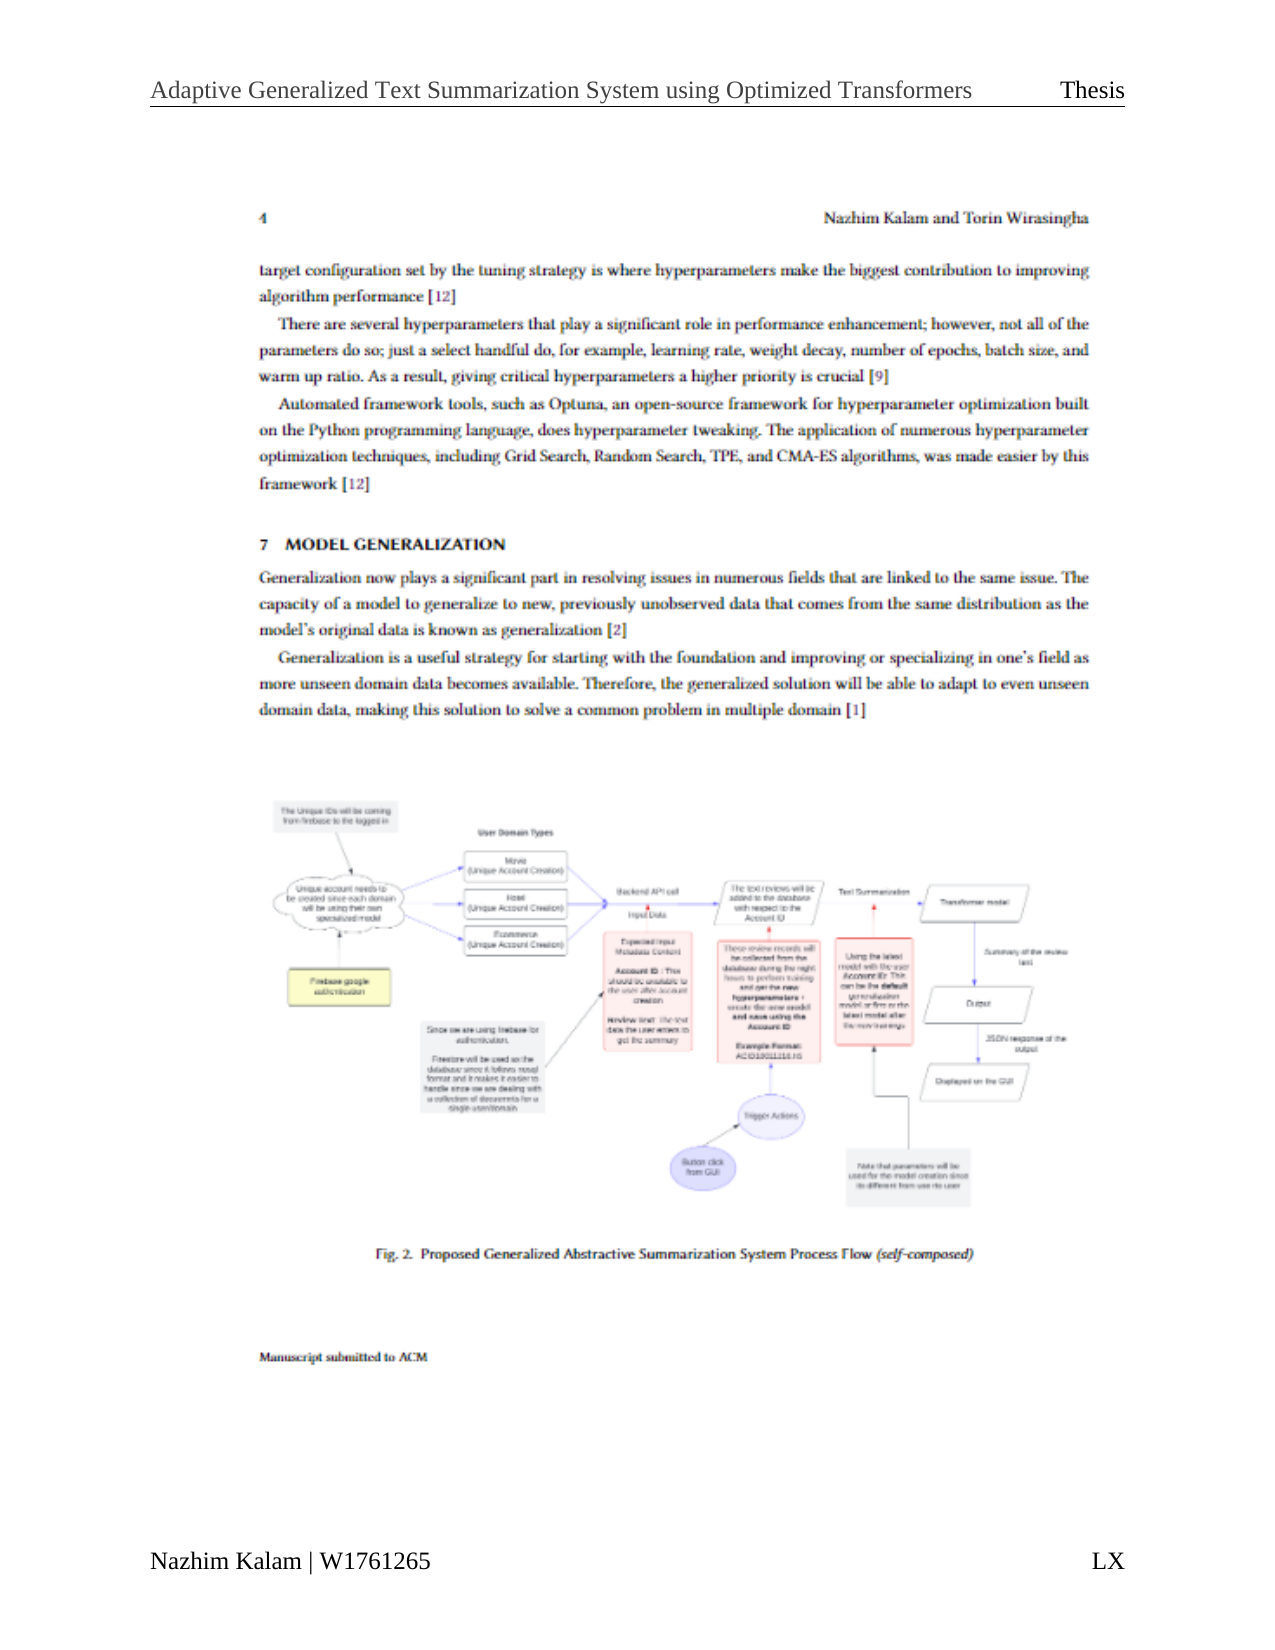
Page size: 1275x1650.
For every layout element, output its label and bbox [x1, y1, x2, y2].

picture [150, 150, 1177, 1452]
